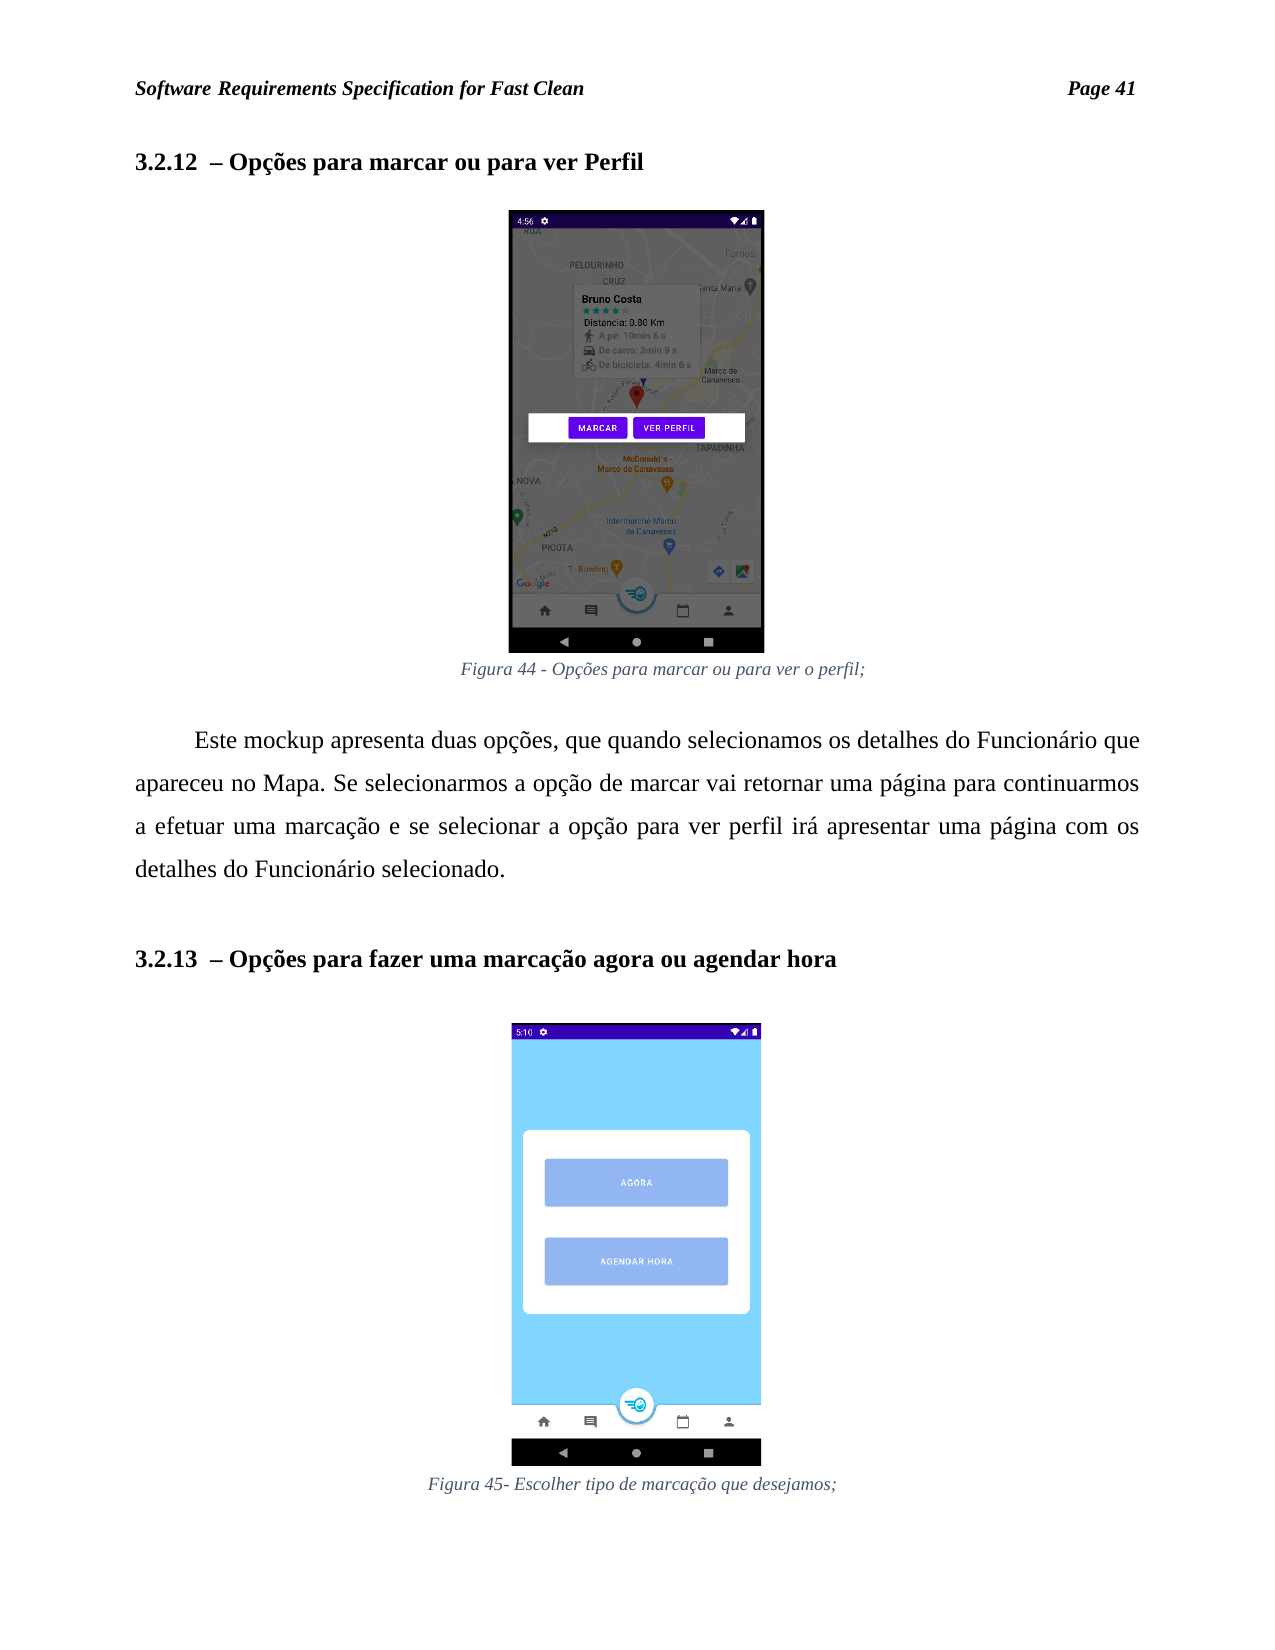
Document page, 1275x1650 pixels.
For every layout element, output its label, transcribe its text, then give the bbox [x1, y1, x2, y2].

text Este mockup apresenta duas opções, que quando selecionamos os detalhes do Funcionário que apareceu no Mapa. Se selecionarmos a opção de marcar vai retornar uma página para continuarmos a efetuar uma marcação e se selecionar a opção para ver perfil irá apresentar uma página com os detalhes do Funcionário selecionado. [135, 725, 1140, 883]
subtitle – Opções para marcar ou para ver Perfil [135, 150, 1140, 175]
picture [508, 210, 765, 651]
subtitle – Opções para fazer uma marcação agora ou agendar hora [135, 947, 1140, 972]
picture [511, 1023, 761, 1464]
